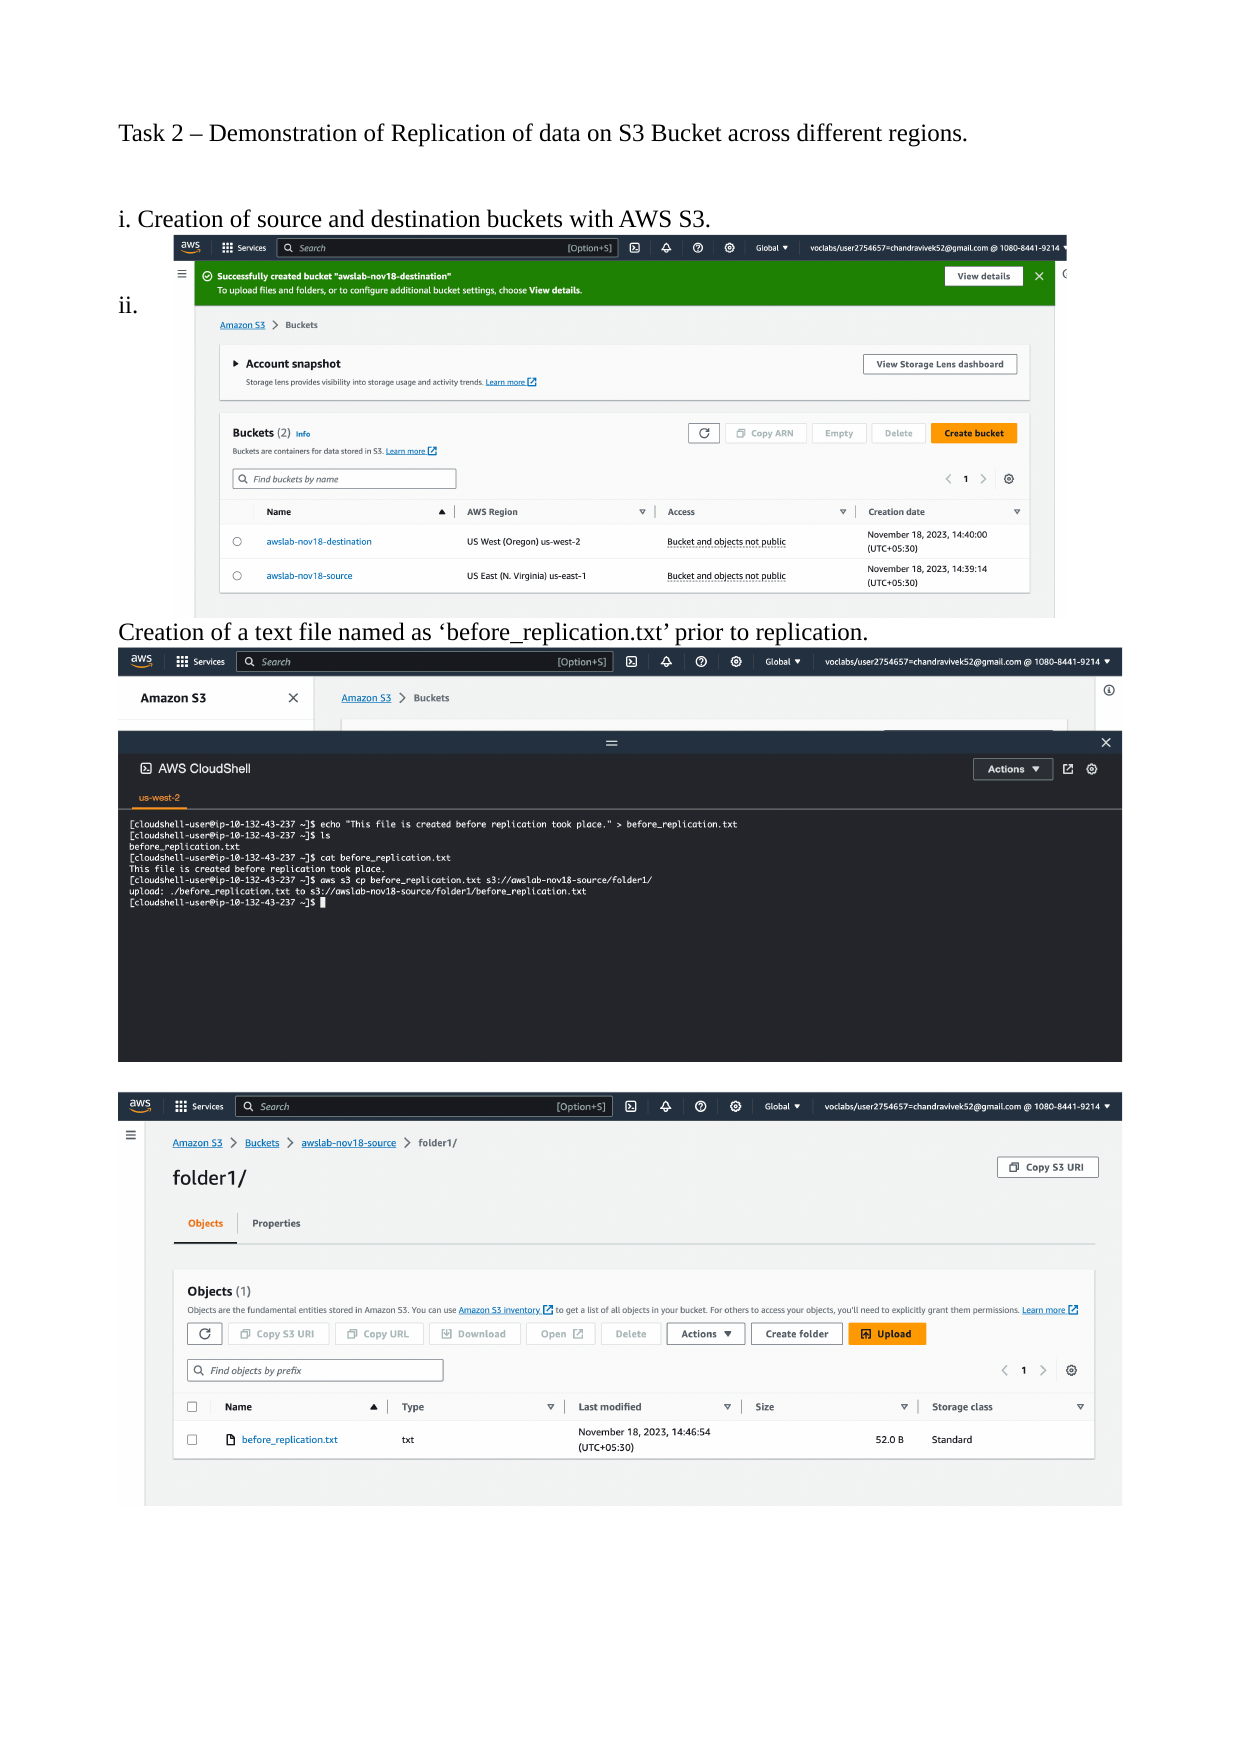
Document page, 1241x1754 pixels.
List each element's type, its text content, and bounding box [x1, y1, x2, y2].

picture [173, 233, 1067, 618]
picture [118, 1090, 1123, 1506]
text Task 2 – Demonstration of Replication of data on S3 Bucket across different regions. [118, 118, 1122, 147]
picture [118, 646, 1123, 1062]
text i. Creation of source and destination buckets with AWS S3. [118, 204, 1122, 233]
